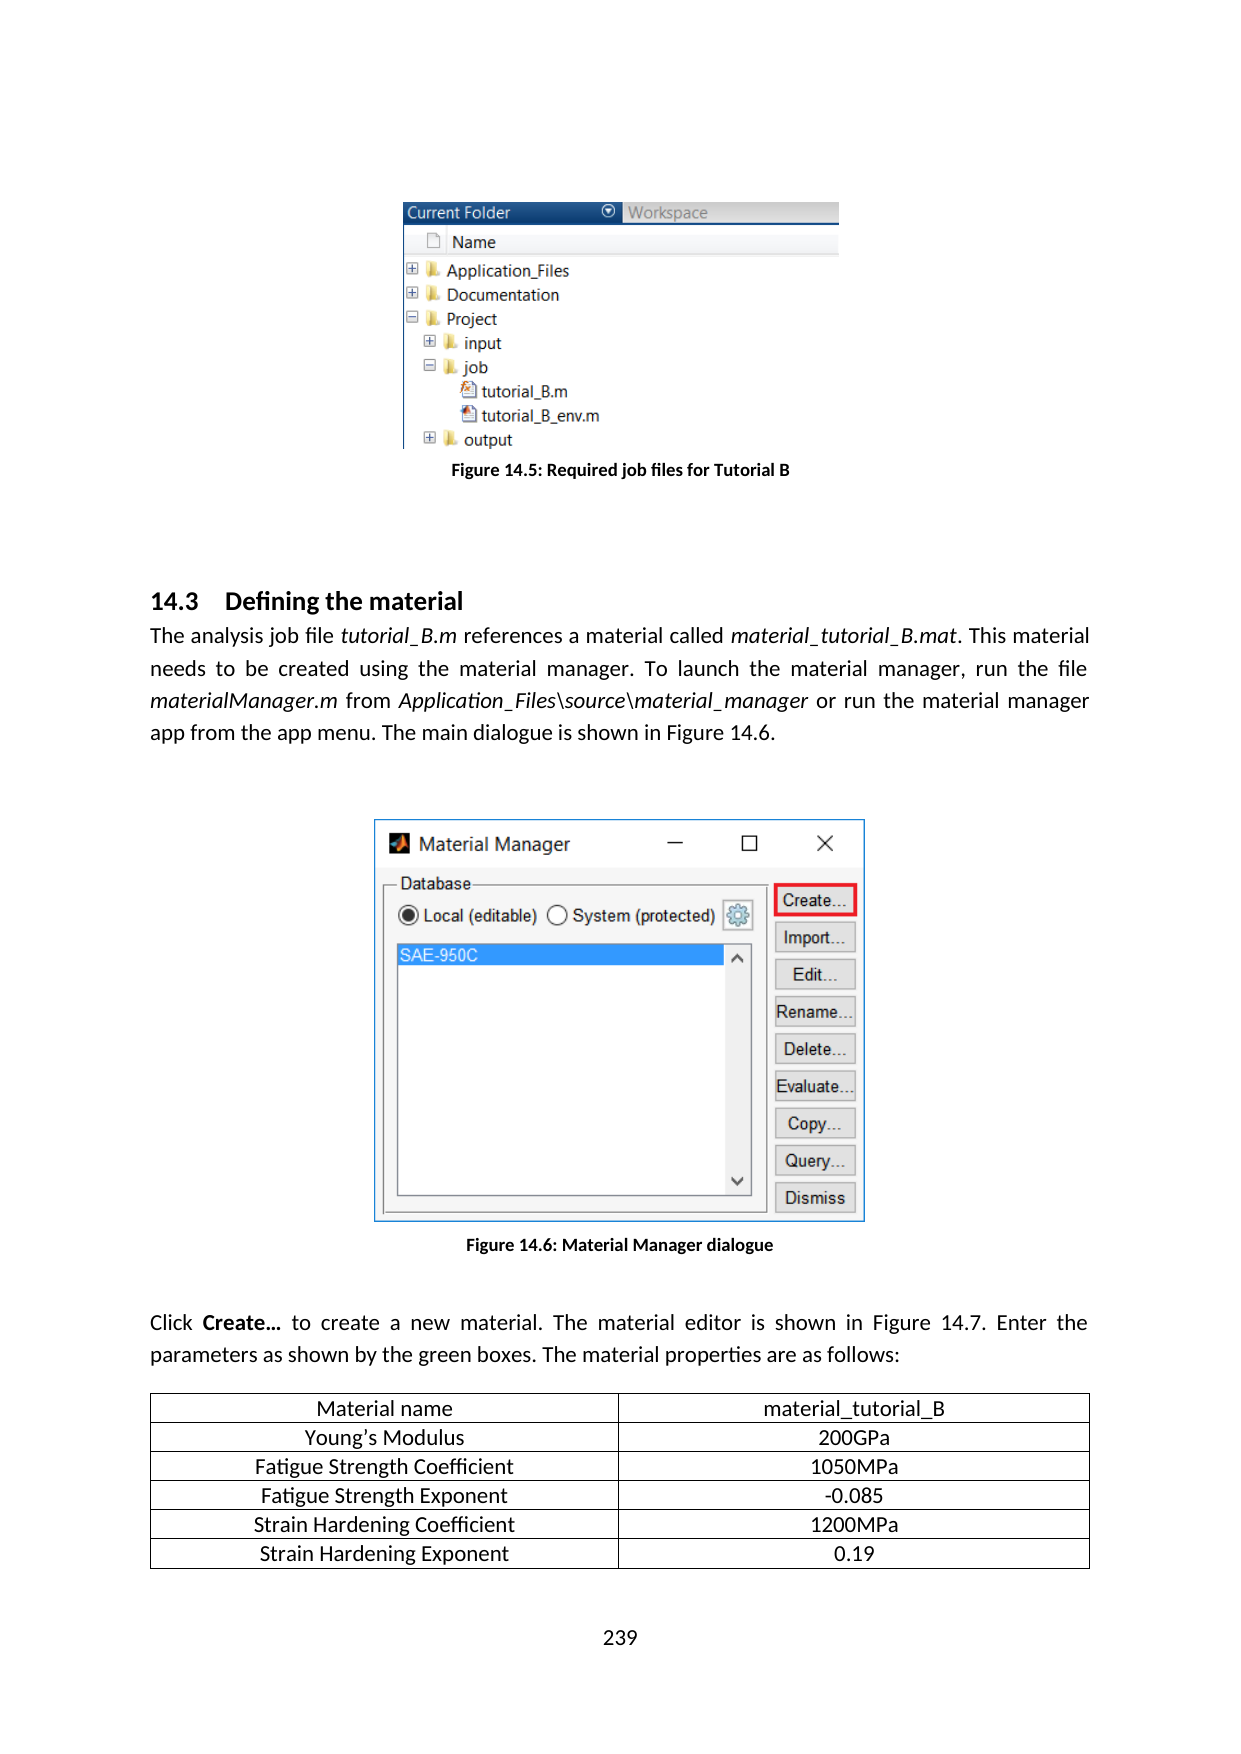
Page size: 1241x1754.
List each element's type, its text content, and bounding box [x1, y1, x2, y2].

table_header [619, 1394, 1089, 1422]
subtitle 14.3 Defining the material [150, 584, 1090, 617]
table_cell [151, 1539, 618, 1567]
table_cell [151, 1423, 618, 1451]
picture [374, 819, 865, 1222]
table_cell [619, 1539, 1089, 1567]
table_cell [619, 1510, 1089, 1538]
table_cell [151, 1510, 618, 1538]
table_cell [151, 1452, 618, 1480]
picture [403, 202, 839, 449]
text The analysis job file tutorial_B.m references a material called material_tutorial_B.mat. This material needs to be created using the material manager. To launch the material manager, run the file materialManager.m from Application_Files\source\material_manager or run the material manager app from the app menu. The main dialogue is shown in Figure 14.6. [150, 622, 1090, 746]
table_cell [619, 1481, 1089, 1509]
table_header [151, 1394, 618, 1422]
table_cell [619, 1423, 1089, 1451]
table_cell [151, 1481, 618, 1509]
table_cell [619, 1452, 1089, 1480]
